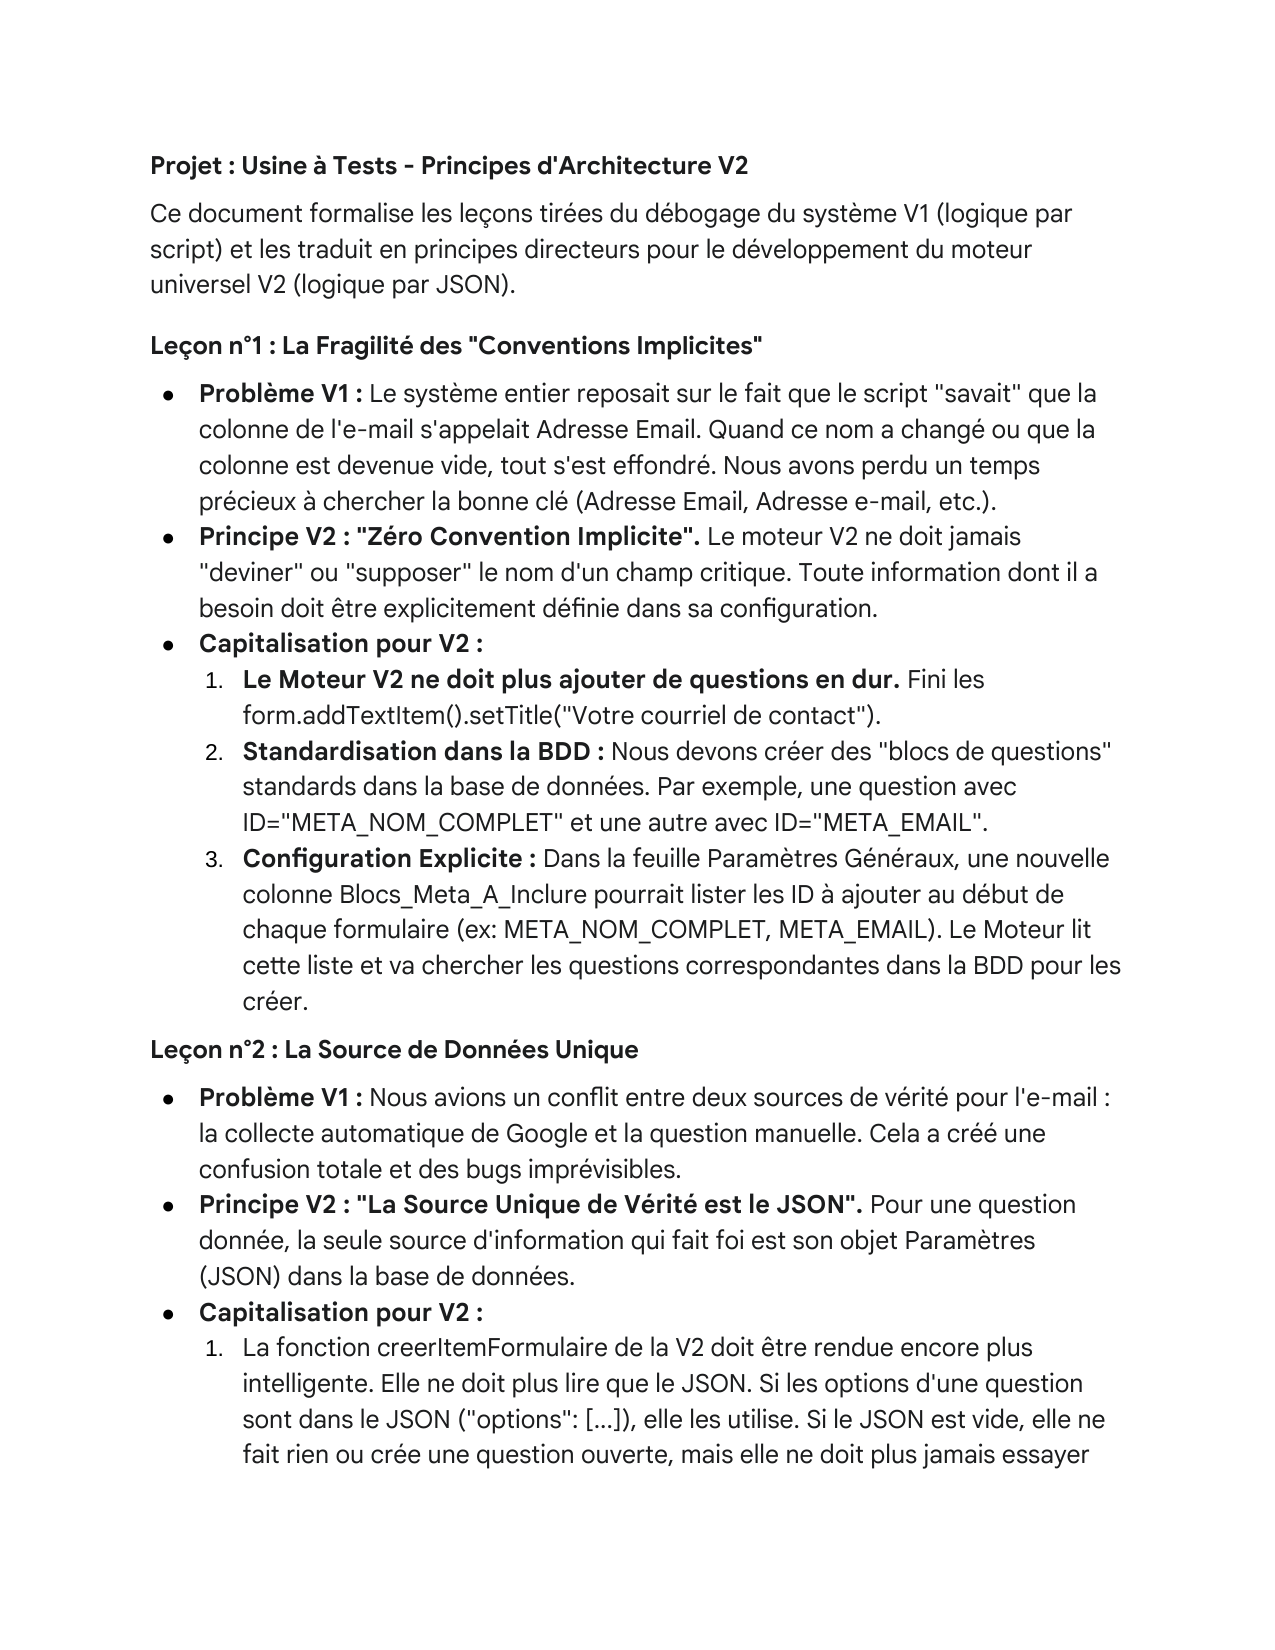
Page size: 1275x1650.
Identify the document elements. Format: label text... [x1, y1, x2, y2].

subtitle Projet : Usine à Tests - Principes d'Architecture V2 [150, 150, 1125, 181]
list Standardisation dans la BDD : Nous devons créer des "blocs de questions" standards dans la base de données. Par exemple, une question avec ID="META_NOM_COMPLET" et une autre avec ID="META_EMAIL". [205, 736, 1125, 839]
list Problème V1 : Le système entier reposait sur le fait que le script "savait" que la colonne de l'e-mail s'appelait Adresse Email. Quand ce nom a changé ou que la colonne est devenue vide, tout s'est effondré. Nous avons perdu un temps précieux à chercher la bonne clé (Adresse Email, Adresse e-mail, etc.). [161, 379, 1125, 517]
list Principe V2 : "La Source Unique de Vérité est le JSON". Pour une question donnée, la seule source d'information qui fait foi est son objet Paramètres (JSON) dans la base de données. [161, 1190, 1125, 1292]
list Capitalisation pour V2 : [161, 1297, 1125, 1328]
subtitle Leçon n°2 : La Source de Données Unique [150, 1034, 1125, 1066]
list Configuration Explicite : Dans la feuille Paramètres Généraux, une nouvelle colonne Blocs_Meta_A_Inclure pourrait lister les ID à ajouter au début de chaque formulaire (ex: META_NOM_COMPLET, META_EMAIL). Le Moteur lit cette liste et va chercher les questions correspondantes dans la BDD pour les créer. [205, 843, 1125, 1017]
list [205, 1333, 1125, 1471]
list Capitalisation pour V2 : [161, 629, 1125, 660]
text Ce document formalise les leçons tirées du débogage du système V1 (logique par script) et les traduit en principes directeurs pour le développement du moteur universel V2 (logique par JSON). [150, 198, 1125, 301]
list Principe V2 : "Zéro Convention Implicite". Le moteur V2 ne doit jamais "deviner" ou "supposer" le nom d'un champ critique. Toute information dont il a besoin doit être explicitement définie dans sa configuration. [161, 522, 1125, 624]
list Problème V1 : Nous avions un conflit entre deux sources de vérité pour l'e-mail : la collecte automatique de Google et la question manuelle. Cela a créé une confusion totale et des bugs imprévisibles. [161, 1082, 1125, 1185]
list Le Moteur V2 ne doit plus ajouter de questions en dur. Fini les form.addTextItem().setTitle("Votre courriel de contact"). [205, 664, 1125, 732]
subtitle Leçon n°1 : La Fragilité des "Conventions Implicites" [150, 330, 1125, 362]
